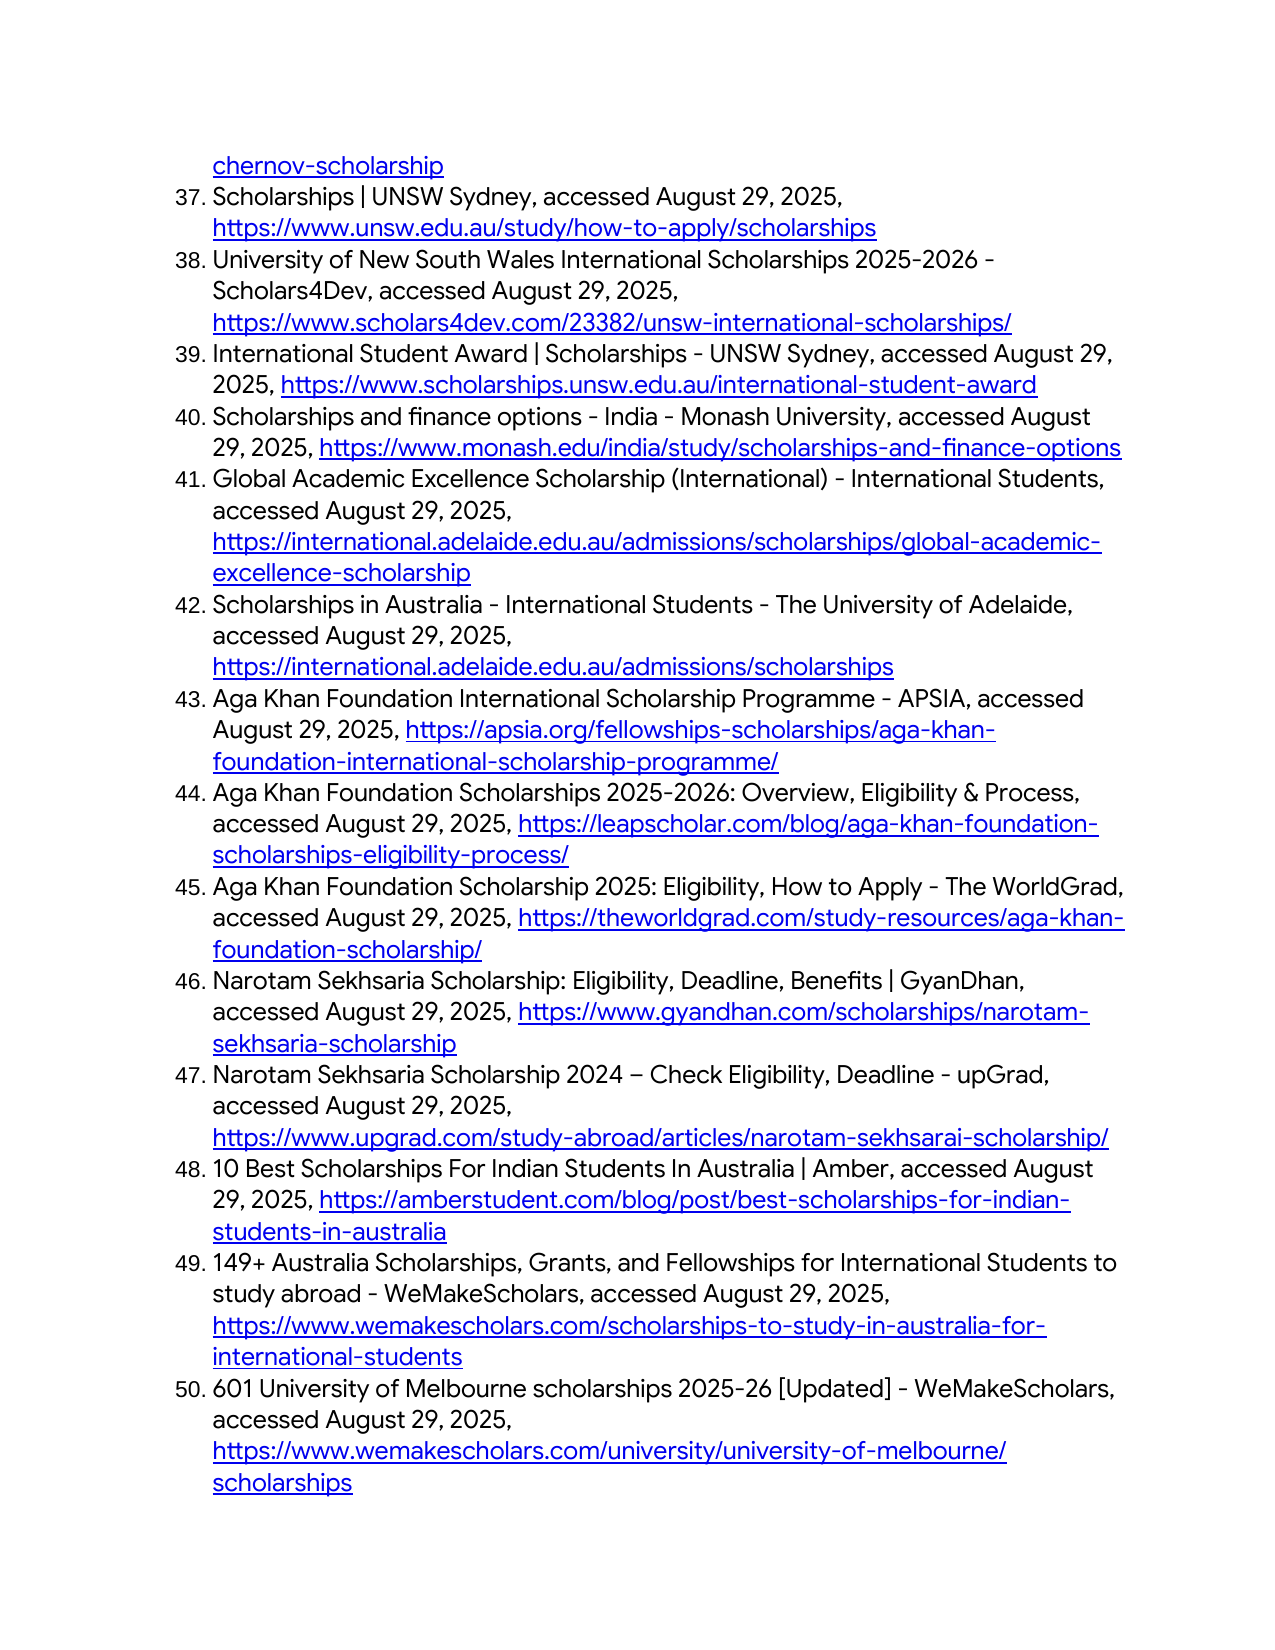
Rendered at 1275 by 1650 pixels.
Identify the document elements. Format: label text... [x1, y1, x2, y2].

list 149+ Australia Scholarships, Grants, and Fellowships for International Students to study abroad - WeMakeScholars, accessed August 29, 2025, https://www.wemakescholars.com/scholarships-to-study-in-australia-for-international-students [175, 1247, 1125, 1373]
list Global Academic Excellence Scholarship (International) - International Students, accessed August 29, 2025, https://international.adelaide.edu.au/admissions/scholarships/global-academic-excellence-scholarship [175, 463, 1125, 589]
list Scholarships | UNSW Sydney, accessed August 29, 2025, https://www.unsw.edu.au/study/how-to-apply/scholarships [175, 181, 1125, 244]
list Scholarships and finance options - India - Monash University, accessed August 29, 2025, https://www.monash.edu/india/study/scholarships-and-finance-options [175, 401, 1125, 463]
list University of New South Wales International Scholarships 2025-2026 - Scholars4Dev, accessed August 29, 2025, https://www.scholars4dev.com/23382/unsw-international-scholarships/ [175, 244, 1125, 338]
list Aga Khan Foundation International Scholarship Programme - APSIA, accessed August 29, 2025, https://apsia.org/fellowships-scholarships/aga-khan-foundation-international-scholarship-programme/ [175, 683, 1125, 777]
list Aga Khan Foundation Scholarships 2025-2026: Overview, Eligibility & Process, accessed August 29, 2025, https://leapscholar.com/blog/aga-khan-foundation-scholarships-eligibility-process/ [175, 777, 1125, 871]
list 601 University of Melbourne scholarships 2025-26 [Updated] - WeMakeScholars, accessed August 29, 2025, https://www.wemakescholars.com/university/university-of-melbourne/scholarships [175, 1373, 1125, 1498]
list Aga Khan Foundation Scholarship 2025: Eligibility, How to Apply - The WorldGrad, accessed August 29, 2025, https://theworldgrad.com/study-resources/aga-khan-foundation-scholarship/ [175, 871, 1125, 965]
list Narotam Sekhsaria Scholarship 2024 – Check Eligibility, Deadline - upGrad, accessed August 29, 2025, https://www.upgrad.com/study-abroad/articles/narotam-sekhsarai-scholarship/ [175, 1059, 1125, 1153]
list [175, 150, 1125, 181]
list Narotam Sekhsaria Scholarship: Eligibility, Deadline, Benefits | GyanDhan, accessed August 29, 2025, https://www.gyandhan.com/scholarships/narotam-sekhsaria-scholarship [175, 965, 1125, 1059]
list Scholarships in Australia - International Students - The University of Adelaide, accessed August 29, 2025, https://international.adelaide.edu.au/admissions/scholarships [175, 589, 1125, 683]
list 10 Best Scholarships For Indian Students In Australia | Amber, accessed August 29, 2025, https://amberstudent.com/blog/post/best-scholarships-for-indian-students-in-australia [175, 1153, 1125, 1247]
list International Student Award | Scholarships - UNSW Sydney, accessed August 29, 2025, https://www.scholarships.unsw.edu.au/international-student-award [175, 338, 1125, 401]
